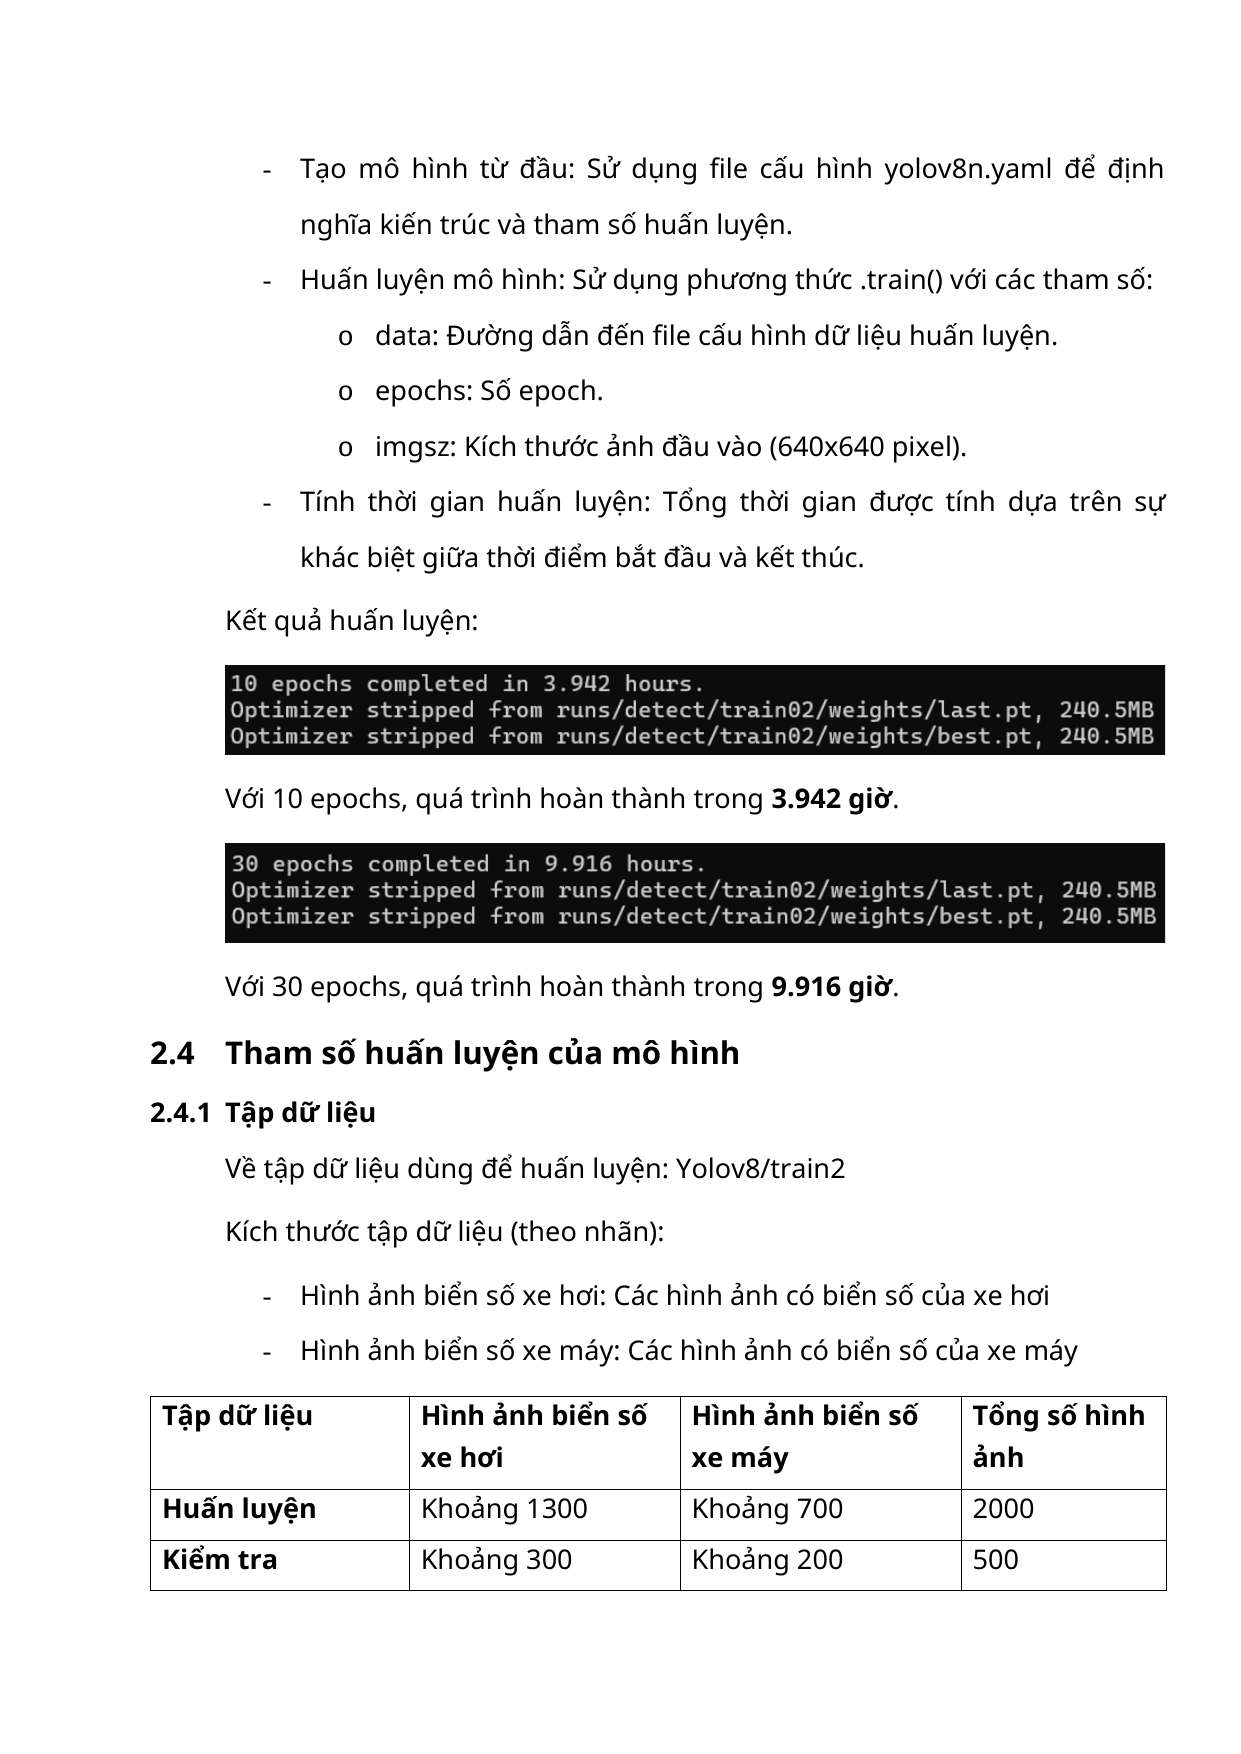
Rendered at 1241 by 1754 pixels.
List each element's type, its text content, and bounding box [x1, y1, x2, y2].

text Với 30 epochs, quá trình hoàn thành trong 9.916 giờ. [150, 968, 1167, 1004]
table_header Hình ảnh biển số xe hơi [410, 1397, 680, 1489]
list data: Đường dẫn đến file cấu hình dữ liệu huấn luyện. [337, 316, 1167, 353]
list Tính thời gian huấn luyện: Tổng thời gian được tính dựa trên sự khác biệt giữa thời điểm bắt đầu và kết thúc. [262, 483, 1167, 575]
table_cell Khoảng 300 [410, 1541, 680, 1590]
table_cell Huấn luyện [151, 1490, 409, 1539]
table_cell Khoảng 200 [681, 1541, 961, 1590]
list Huấn luyện mô hình: Sử dụng phương thức .train() với các tham số: [262, 261, 1167, 297]
picture [225, 665, 1166, 755]
text Kết quả huấn luyện: [150, 602, 1167, 639]
list epochs: Số epoch. [337, 372, 1167, 409]
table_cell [151, 1541, 409, 1590]
list Tạo mô hình từ đầu: Sử dụng file cấu hình yolov8n.yaml để định nghĩa kiến trúc và tham số huấn luyện. [262, 150, 1167, 242]
table_cell 500 [962, 1541, 1166, 1590]
list Hình ảnh biển số xe hơi: Các hình ảnh có biển số của xe hơi [262, 1277, 1167, 1313]
table_header Tập dữ liệu [151, 1397, 409, 1489]
table_cell 2000 [962, 1490, 1166, 1539]
list Tập dữ liệu [150, 1094, 1161, 1131]
text Kích thước tập dữ liệu (theo nhãn): [150, 1213, 1167, 1250]
table_header Hình ảnh biển số xe máy [681, 1397, 961, 1489]
text Về tập dữ liệu dùng để huấn luyện: Yolov8/train2 [150, 1149, 1167, 1186]
table_cell Khoảng 700 [681, 1490, 961, 1539]
list Hình ảnh biển số xe máy: Các hình ảnh có biển số của xe máy [262, 1332, 1167, 1369]
list imgsz: Kích thước ảnh đầu vào (640x640 pixel). [337, 427, 1167, 464]
picture [225, 843, 1166, 943]
text Với 10 epochs, quá trình hoàn thành trong 3.942 giờ. [150, 779, 1167, 816]
list Tham số huấn luyện của mô hình [150, 1031, 1167, 1074]
table_header Tổng số hình ảnh [962, 1397, 1166, 1489]
table_cell Khoảng 1300 [410, 1490, 680, 1539]
